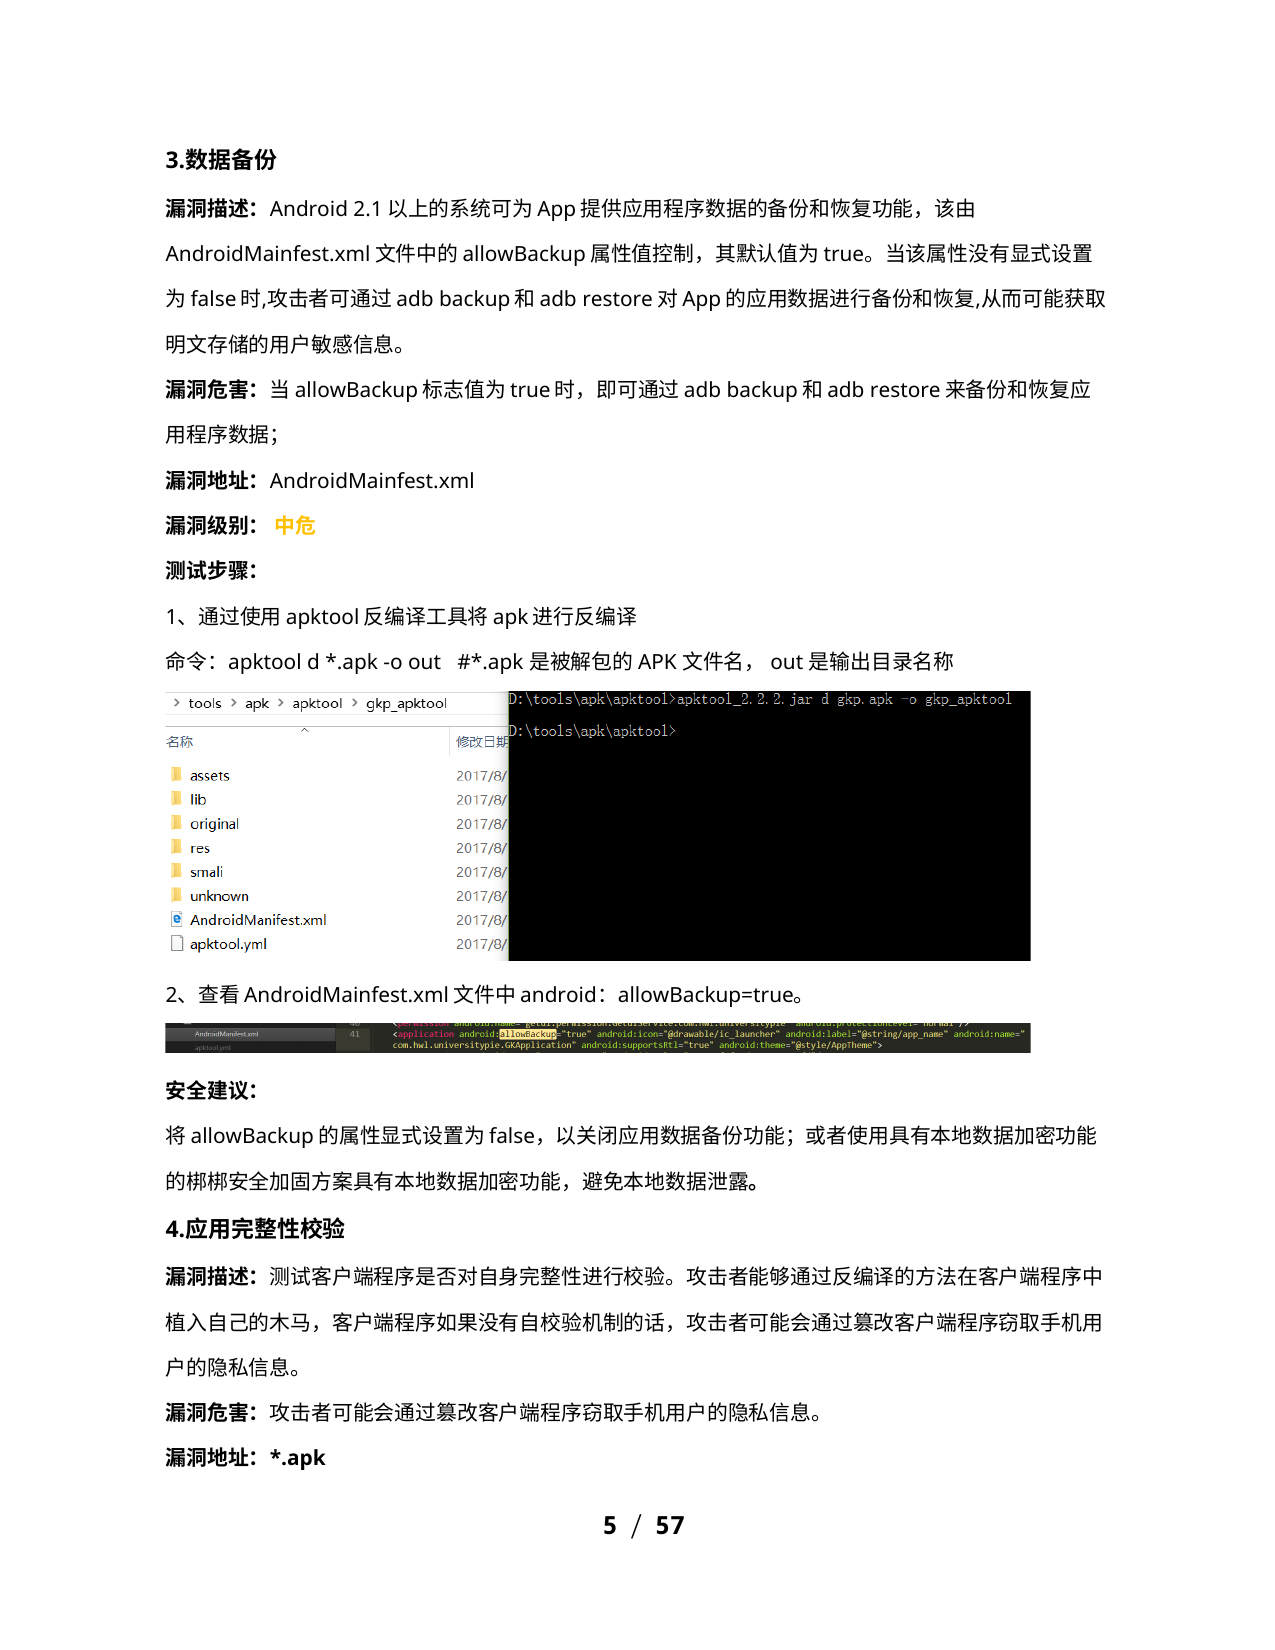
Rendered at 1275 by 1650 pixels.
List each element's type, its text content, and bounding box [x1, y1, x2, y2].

text 漏洞描述：测试客户端程序是否对自身完整性进行校验。攻击者能够通过反编译的方法在客户端程序中植入自己的木马，客户端程序如果没有自校验机制的话，攻击者可能会通过篡改客户端程序窃取手机用户的隐私信息。 [165, 1260, 1109, 1381]
text 漏洞地址：*.apk [165, 1442, 1109, 1472]
text 测试步骤： [165, 555, 1109, 585]
picture [165, 1023, 1031, 1053]
subtitle 3.数据备份 [165, 142, 1109, 175]
text 漏洞地址：AndroidMainfest.xml [165, 464, 1109, 494]
text 将allowBackup的属性显式设置为false，以关闭应用数据备份功能；或者使用具有本地数据加密功能的梆梆安全加固方案具有本地数据加密功能，避免本地数据泄露。 [165, 1120, 1109, 1195]
picture [165, 691, 1031, 961]
text 安全建议： [165, 1074, 1109, 1104]
text 漏洞危害：当allowBackup标志值为true时，即可通过adb backup和adb restore来备份和恢复应用程序数据； [165, 373, 1109, 449]
text 命令：apktool d *.apk -o out #*.apk 是被解包的 APK 文件名， out 是输出目录名称 [165, 646, 1109, 676]
text 漏洞描述：Android 2.1以上的系统可为App提供应用程序数据的备份和恢复功能，该由AndroidMainfest.xml文件中的allowBackup属性值控制，其默认值为true。当该属性没有显式设置为false时,攻击者可通过adb backup和adb restore对App的应用数据进行备份和恢复,从而可能获取明文存储的用户敏感信息。 [165, 192, 1109, 358]
text 2、查看AndroidMainfest.xml文件中android：allowBackup=true。 [165, 978, 1109, 1008]
text 漏洞危害：攻击者可能会通过篡改客户端程序窃取手机用户的隐私信息。 [165, 1396, 1109, 1427]
subtitle 4.应用完整性校验 [165, 1210, 1109, 1244]
text 漏洞级别： 中危 [165, 509, 1109, 540]
text 1、通过使用apktool反编译工具将apk进行反编译 [165, 600, 1109, 630]
